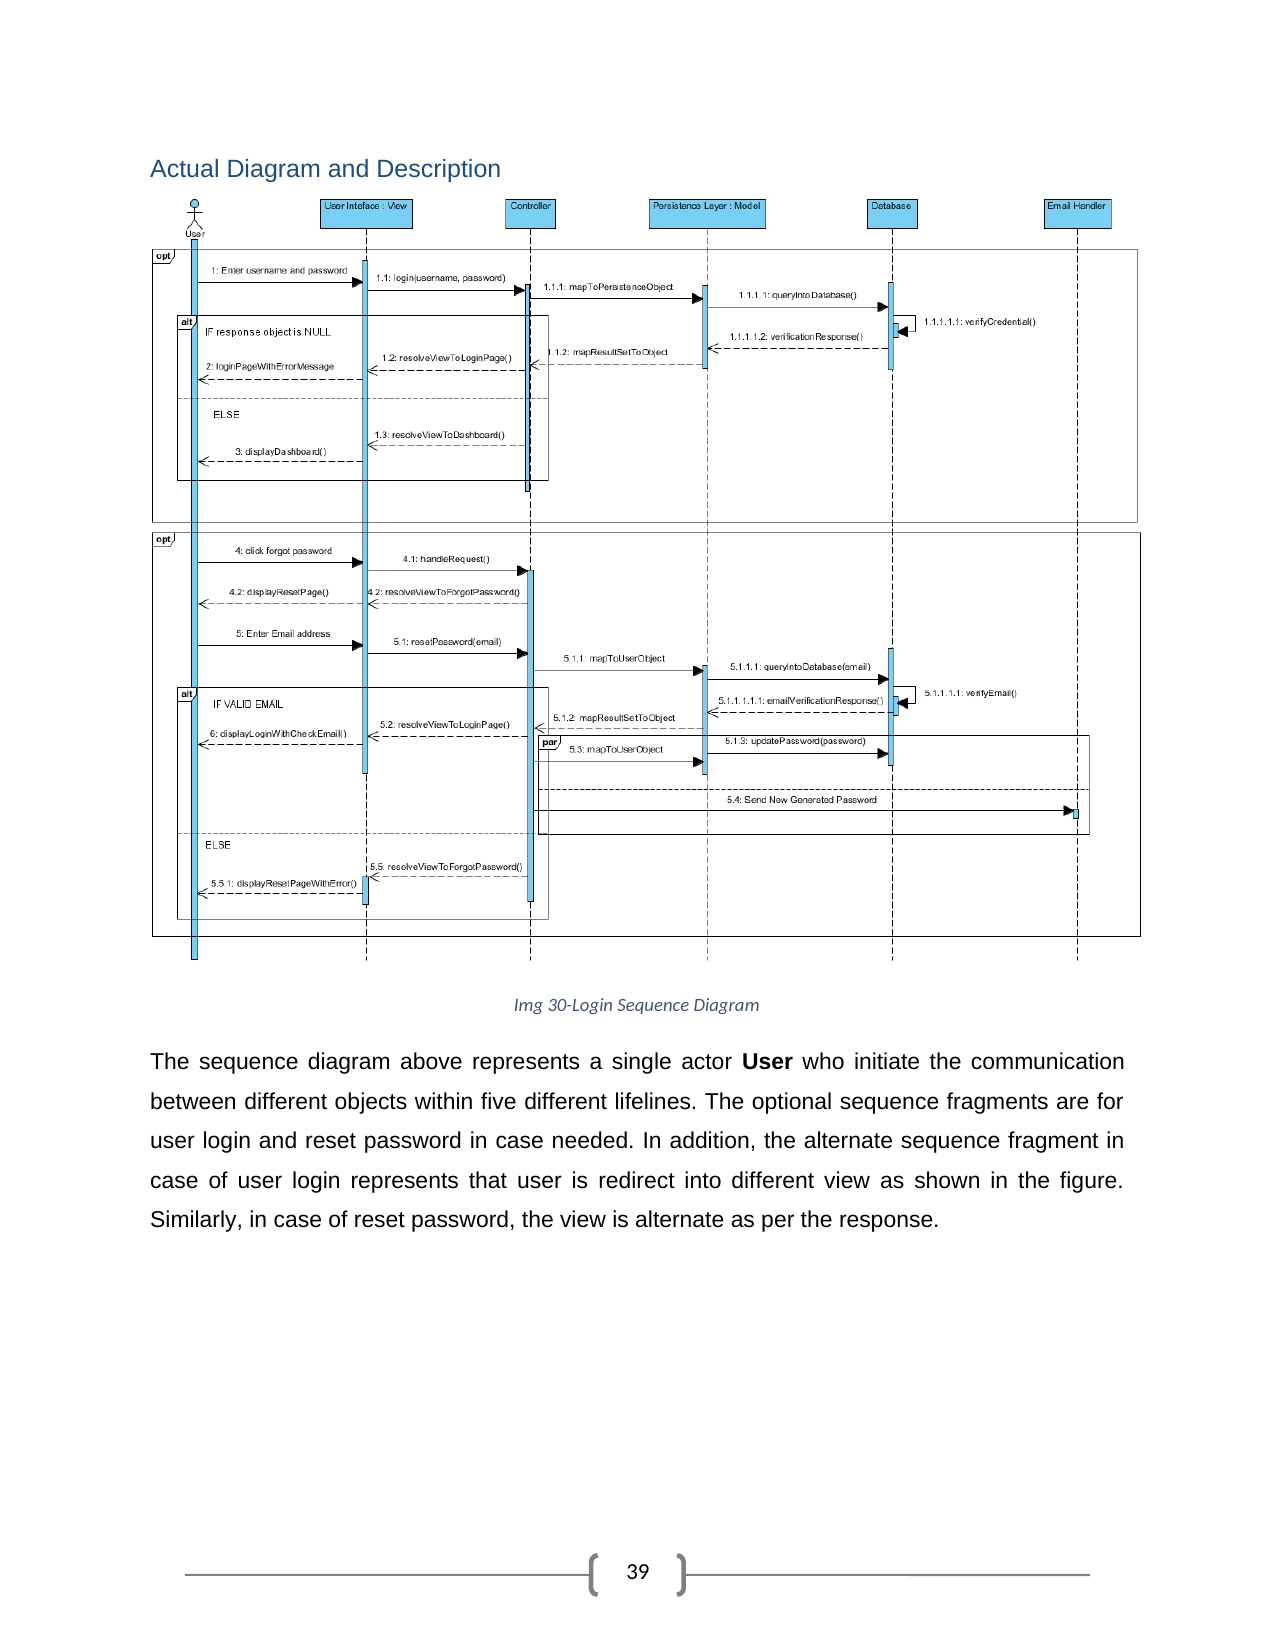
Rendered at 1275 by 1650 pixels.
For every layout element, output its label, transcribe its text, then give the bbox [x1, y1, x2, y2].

picture [150, 197, 1143, 963]
text Img 8-Login Sequence Diagram [150, 993, 1125, 1016]
text The sequence diagram above represents a single actor User who initiate the communication between different objects within five different lifelines. The optional sequence fragments are for user login and reset password in case needed. In addition, the alternate sequence fragment in case of user login represents that user is redirect into different view as shown in the figure. Similarly, in case of reset password, the view is alternate as per the response. [150, 1048, 1125, 1232]
text Actual Diagram and Description [150, 154, 1125, 183]
